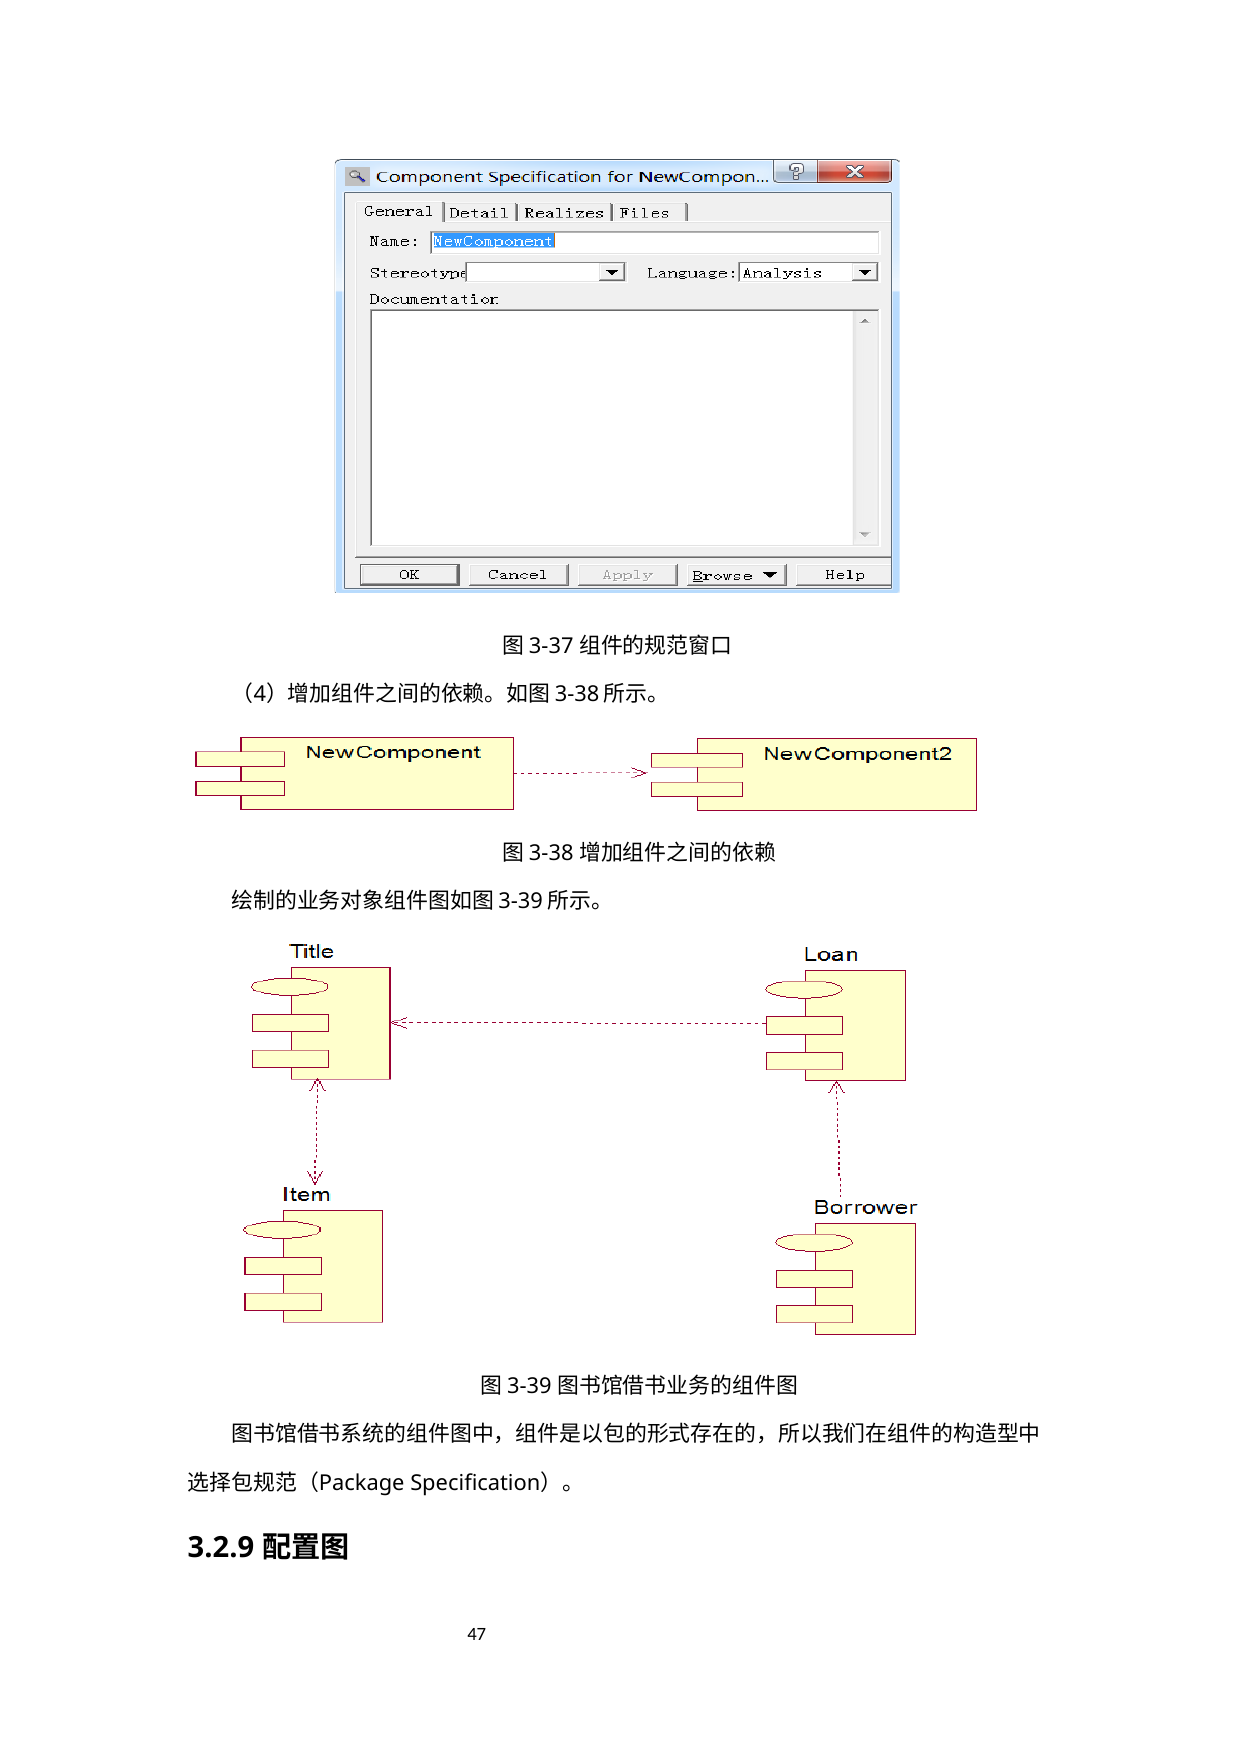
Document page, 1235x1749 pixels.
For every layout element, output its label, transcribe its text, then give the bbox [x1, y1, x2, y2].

picture [187, 731, 988, 814]
list 绘制的业务对象组件图如图3-39所示。 [187, 883, 1047, 916]
list 增加组件之间的依赖。如图3-38所示。 [187, 676, 1047, 708]
list 图3-37 组件的规范窗口 [187, 627, 1047, 660]
text 3.2.9 配置图 [187, 1513, 1047, 1578]
text 图3-38 增加组件之间的依赖 [187, 835, 1047, 867]
list 图3-39 图书馆借书业务的组件图 [187, 1367, 1047, 1400]
list 图书馆借书系统的组件图中，组件是以包的形式存在的，所以我们在组件的构造型中选择包规范（Package Specification）。 [187, 1416, 1047, 1497]
picture [231, 943, 934, 1342]
picture [334, 159, 900, 593]
